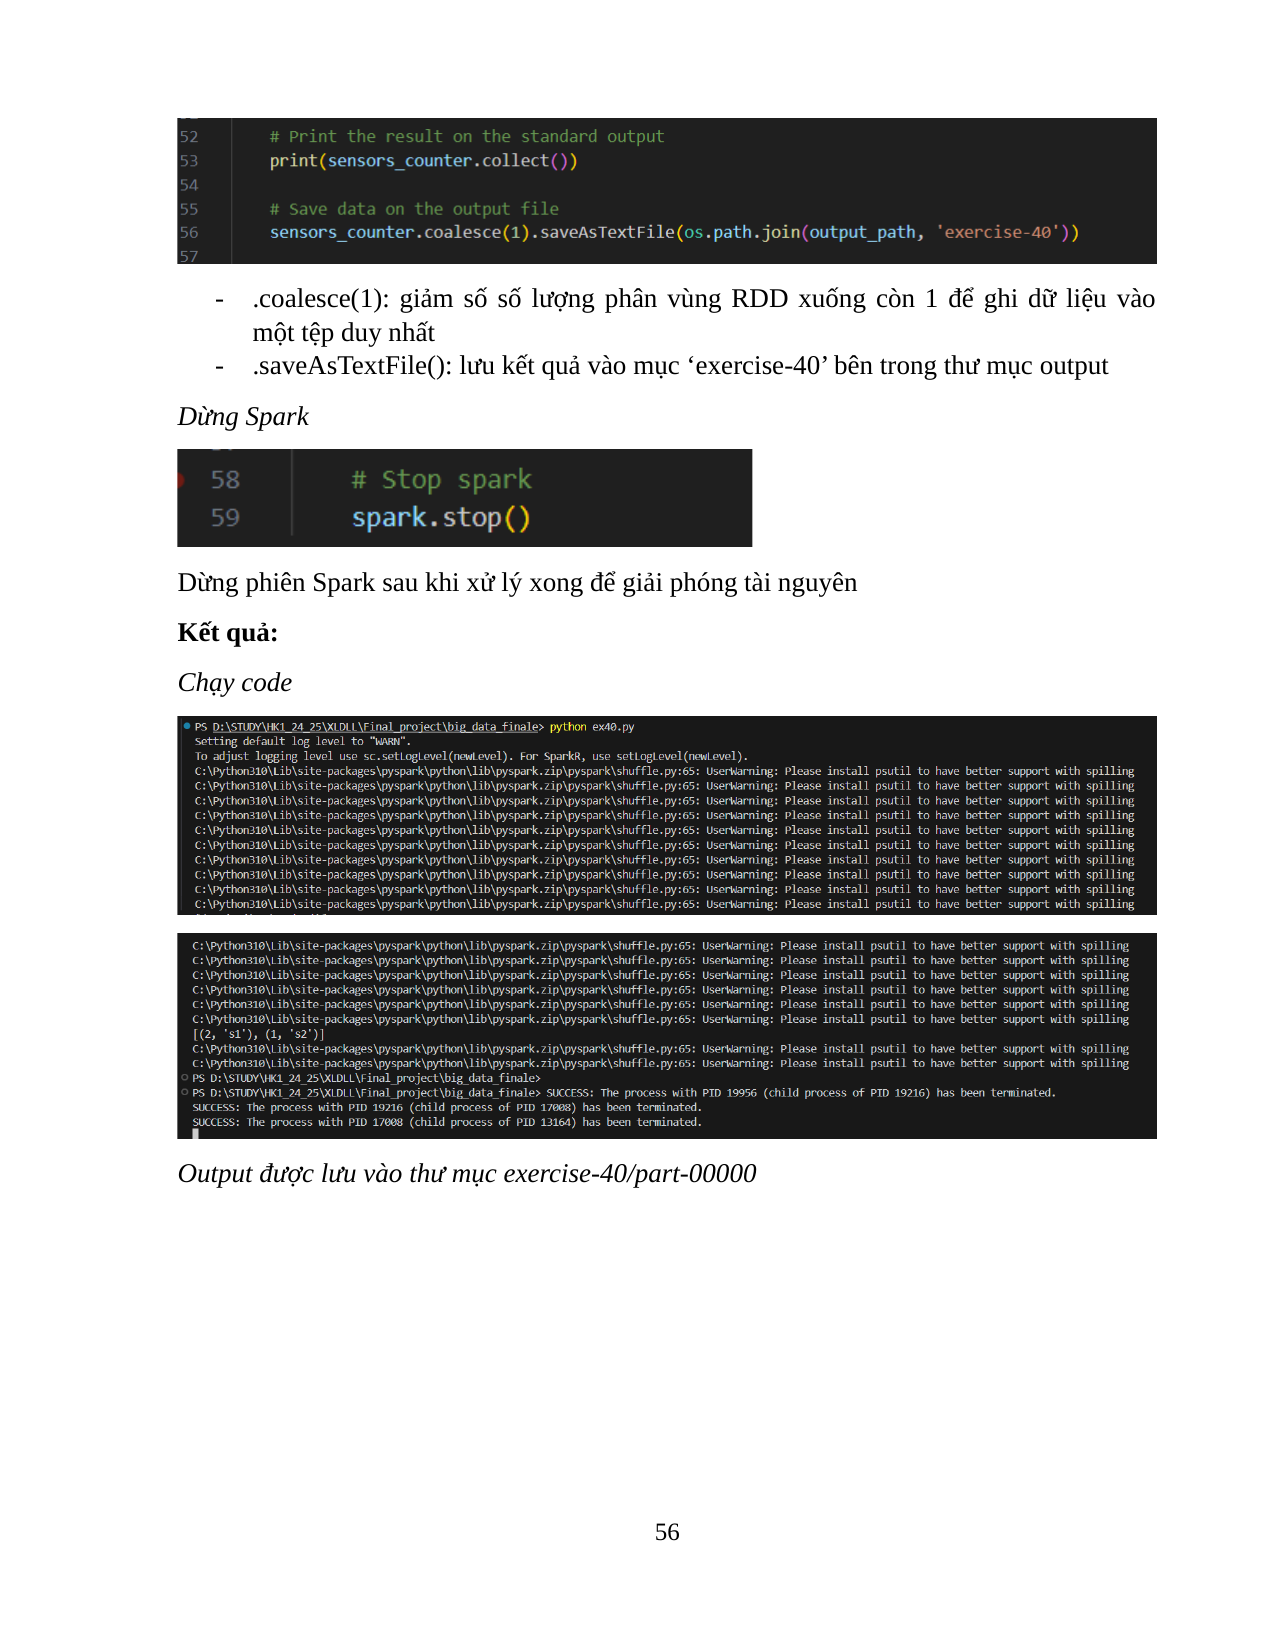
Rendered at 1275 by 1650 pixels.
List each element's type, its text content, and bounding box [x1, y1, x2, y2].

text Dừng phiên Spark sau khi xử lý xong để giải phóng tài nguyên [177, 566, 1157, 597]
picture [177, 716, 1157, 915]
text Dừng Spark [177, 399, 1157, 431]
text Output được lưu vào thư mục exercise-40/part-00000 [177, 1157, 1157, 1188]
list .coalesce(1): giảm số số lượng phân vùng RDD xuống còn 1 để ghi dữ liệu vào một tệp duy nhất [215, 282, 1157, 347]
picture [177, 118, 1157, 264]
picture [177, 933, 1157, 1139]
picture [177, 449, 753, 547]
list .saveAsTextFile(): lưu kết quả vào mục ‘exercise-40’ bên trong thư mục output [215, 349, 1157, 381]
text Chạy code [177, 666, 1157, 697]
text Kết quả: [177, 616, 1157, 647]
